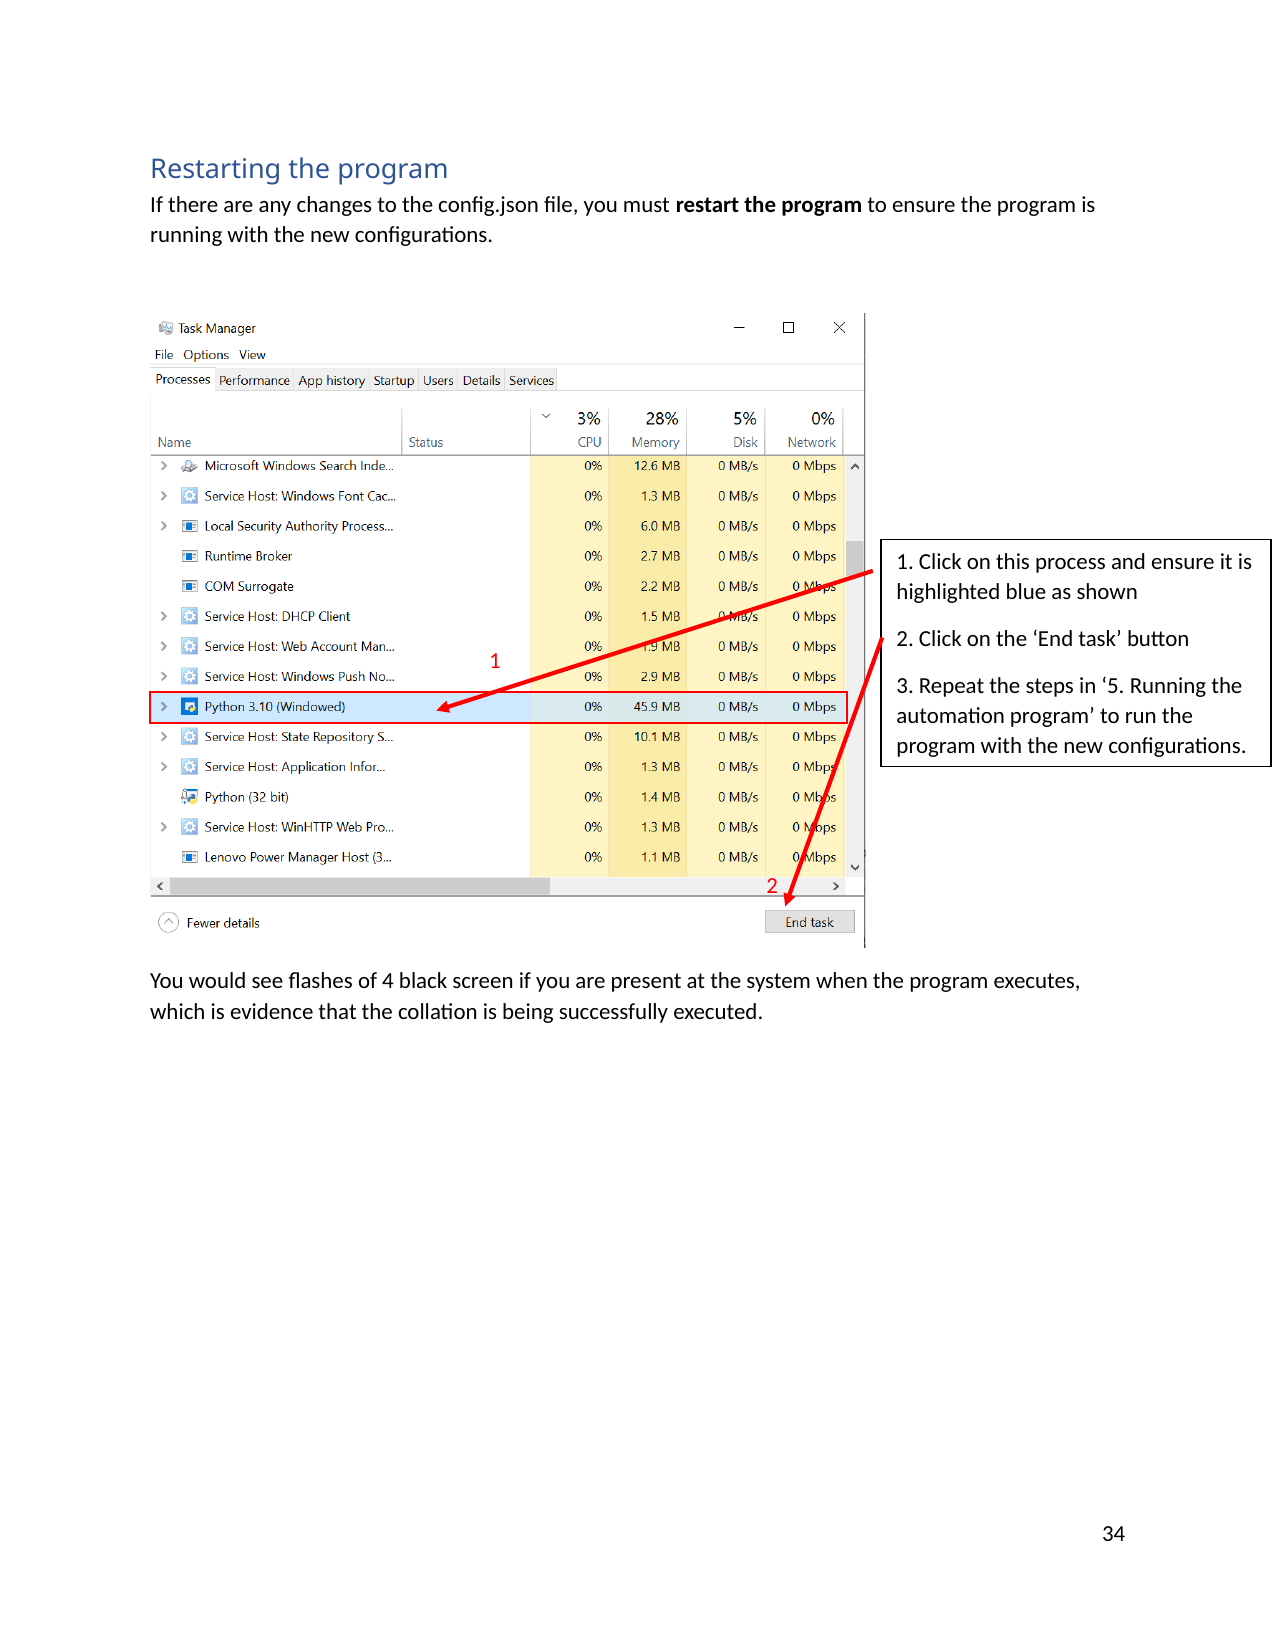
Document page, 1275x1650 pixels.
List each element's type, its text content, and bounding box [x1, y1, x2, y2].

text You would see flashes of 4 black screen if you are present at the system when the program executes, which is evidence that the collation is being successfully executed. [150, 967, 1125, 1025]
picture [150, 313, 866, 691]
picture [151, 693, 846, 722]
text If there are any changes to the config.json file, you must restart the program to ensure the program is running with the new configurations. [150, 190, 1125, 248]
picture [508, 576, 866, 723]
subtitle Restarting the program [150, 150, 1125, 187]
picture [150, 692, 866, 948]
